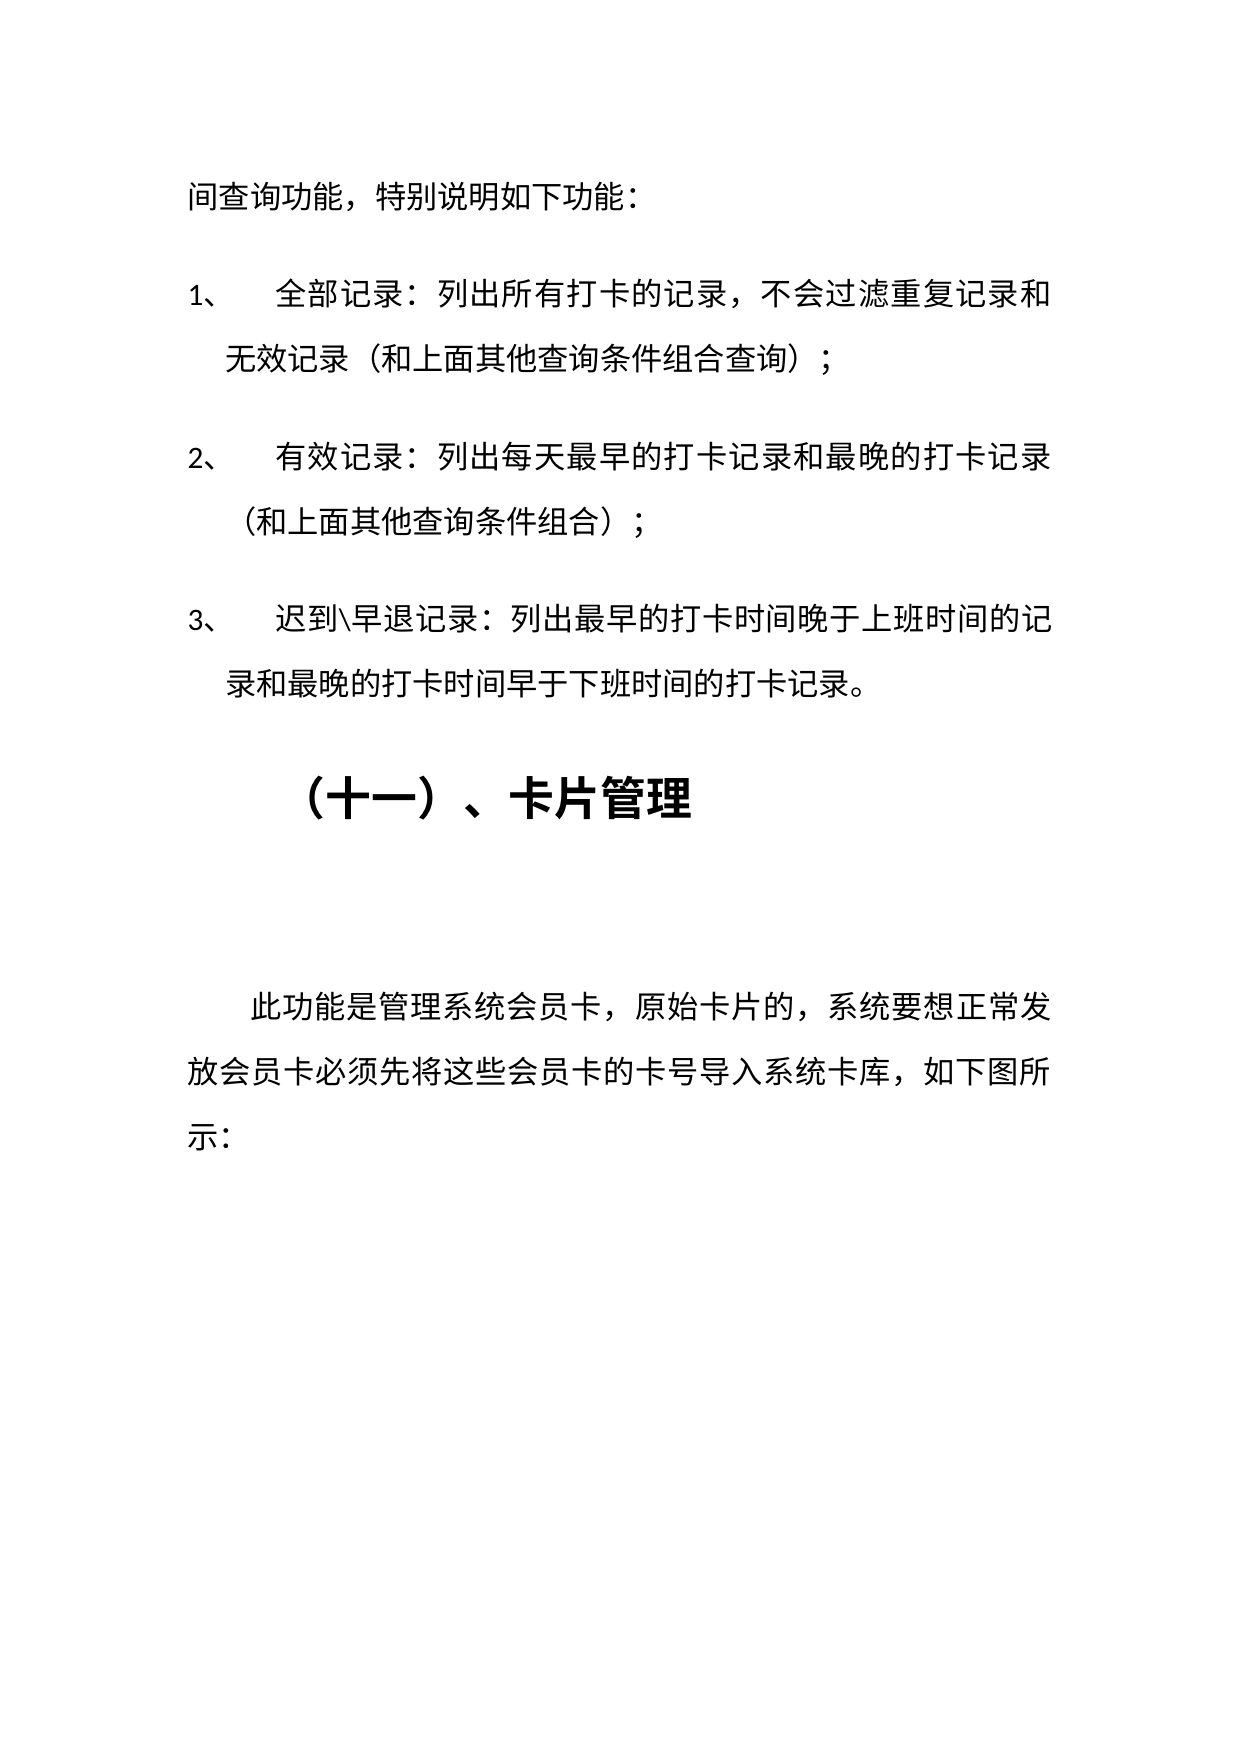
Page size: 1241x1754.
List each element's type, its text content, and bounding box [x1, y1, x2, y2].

list 全部记录：列出所有打卡的记录，不会过滤重复记录和无效记录（和上面其他查询条件组合查询）； [187, 259, 1053, 389]
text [187, 162, 1053, 227]
subtitle （十一）、卡片管理 [187, 747, 1053, 844]
text 此功能是管理系统会员卡，原始卡片的，系统要想正常发放会员卡必须先将这些会员卡的卡号导入系统卡库，如下图所示： [187, 972, 1053, 1167]
list 有效记录：列出每天最早的打卡记录和最晚的打卡记录（和上面其他查询条件组合）； [187, 422, 1053, 552]
list 迟到\早退记录：列出最早的打卡时间晚于上班时间的记录和最晚的打卡时间早于下班时间的打卡记录。 [187, 584, 1053, 714]
